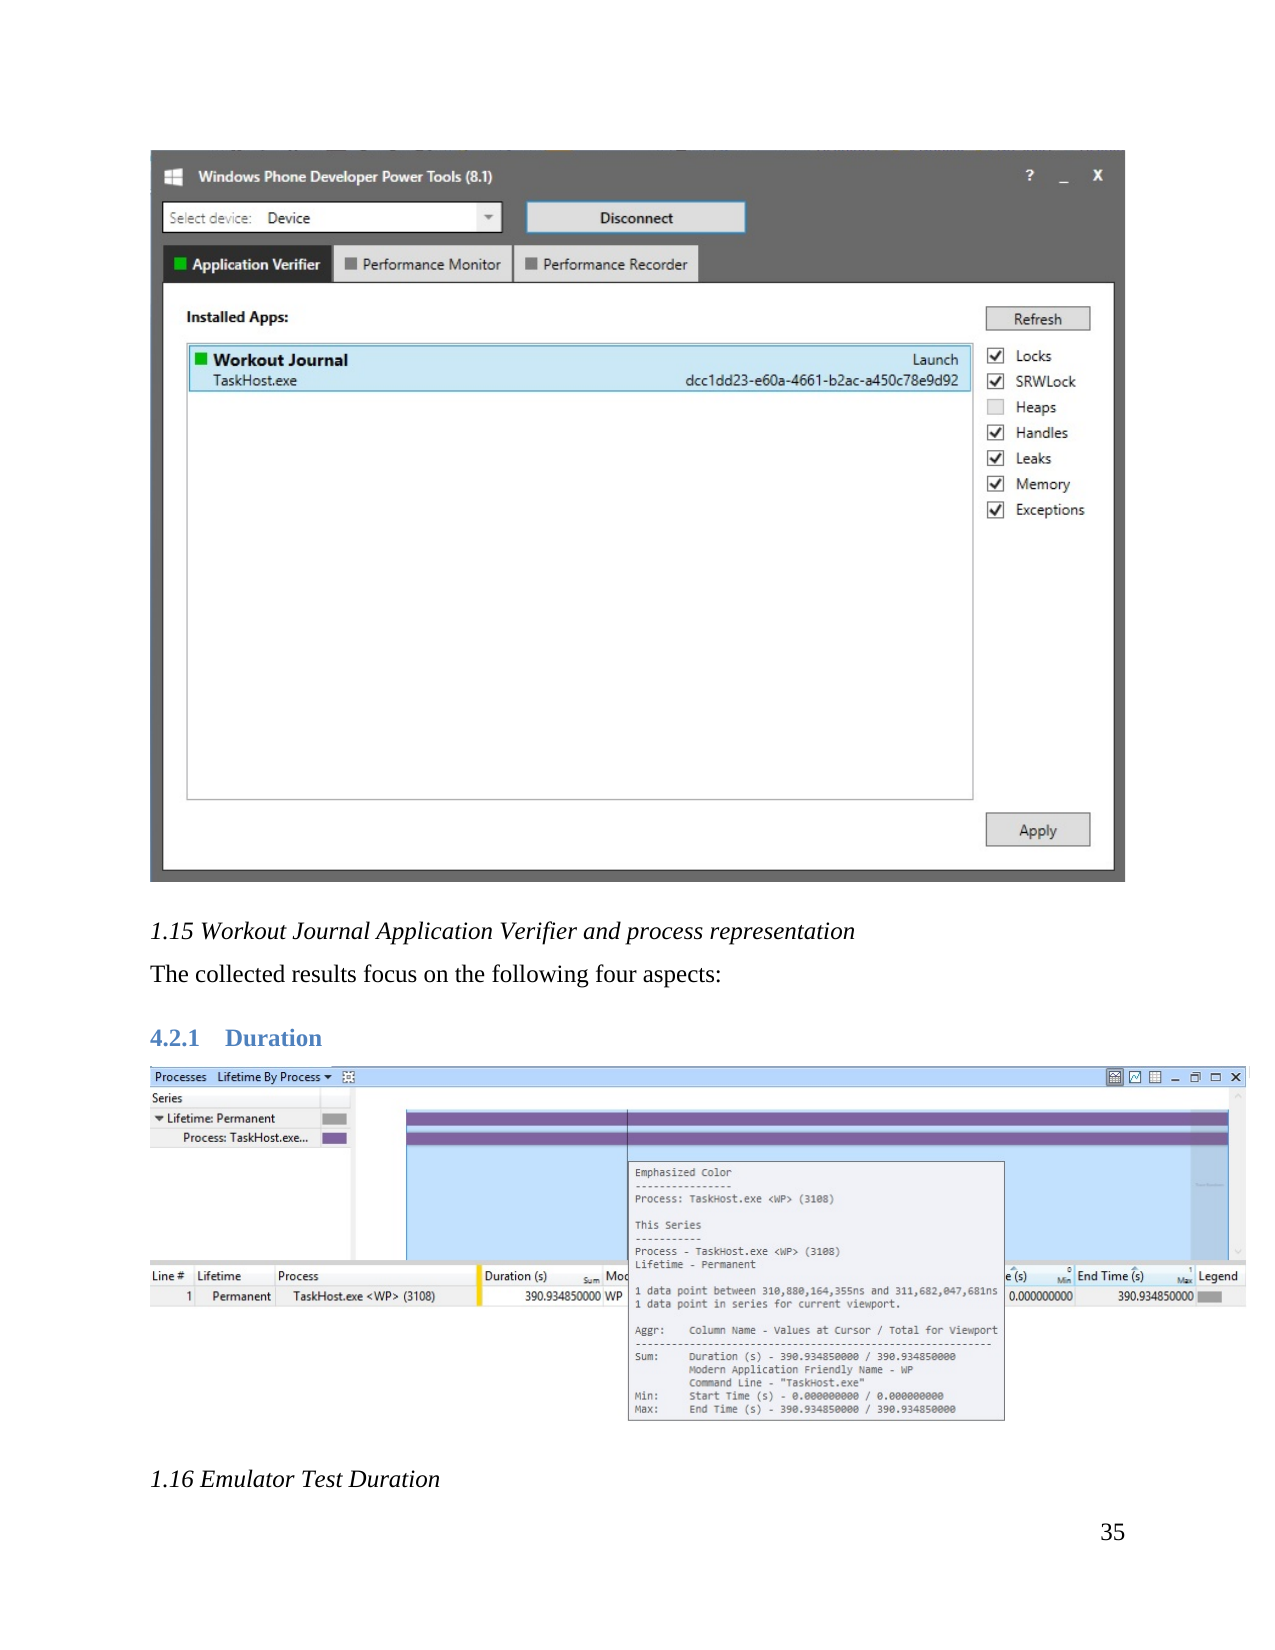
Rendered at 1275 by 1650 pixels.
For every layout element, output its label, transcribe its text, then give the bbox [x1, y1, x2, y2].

picture [150, 150, 1125, 882]
text 1.16 Emulator Test Duration [150, 1464, 1125, 1492]
subtitle Duration [150, 1023, 1125, 1052]
text 1.15 Workout Journal Application Verifier and process representation The collected results focus on the following four aspects: [150, 916, 1125, 988]
picture [150, 1066, 1250, 1439]
